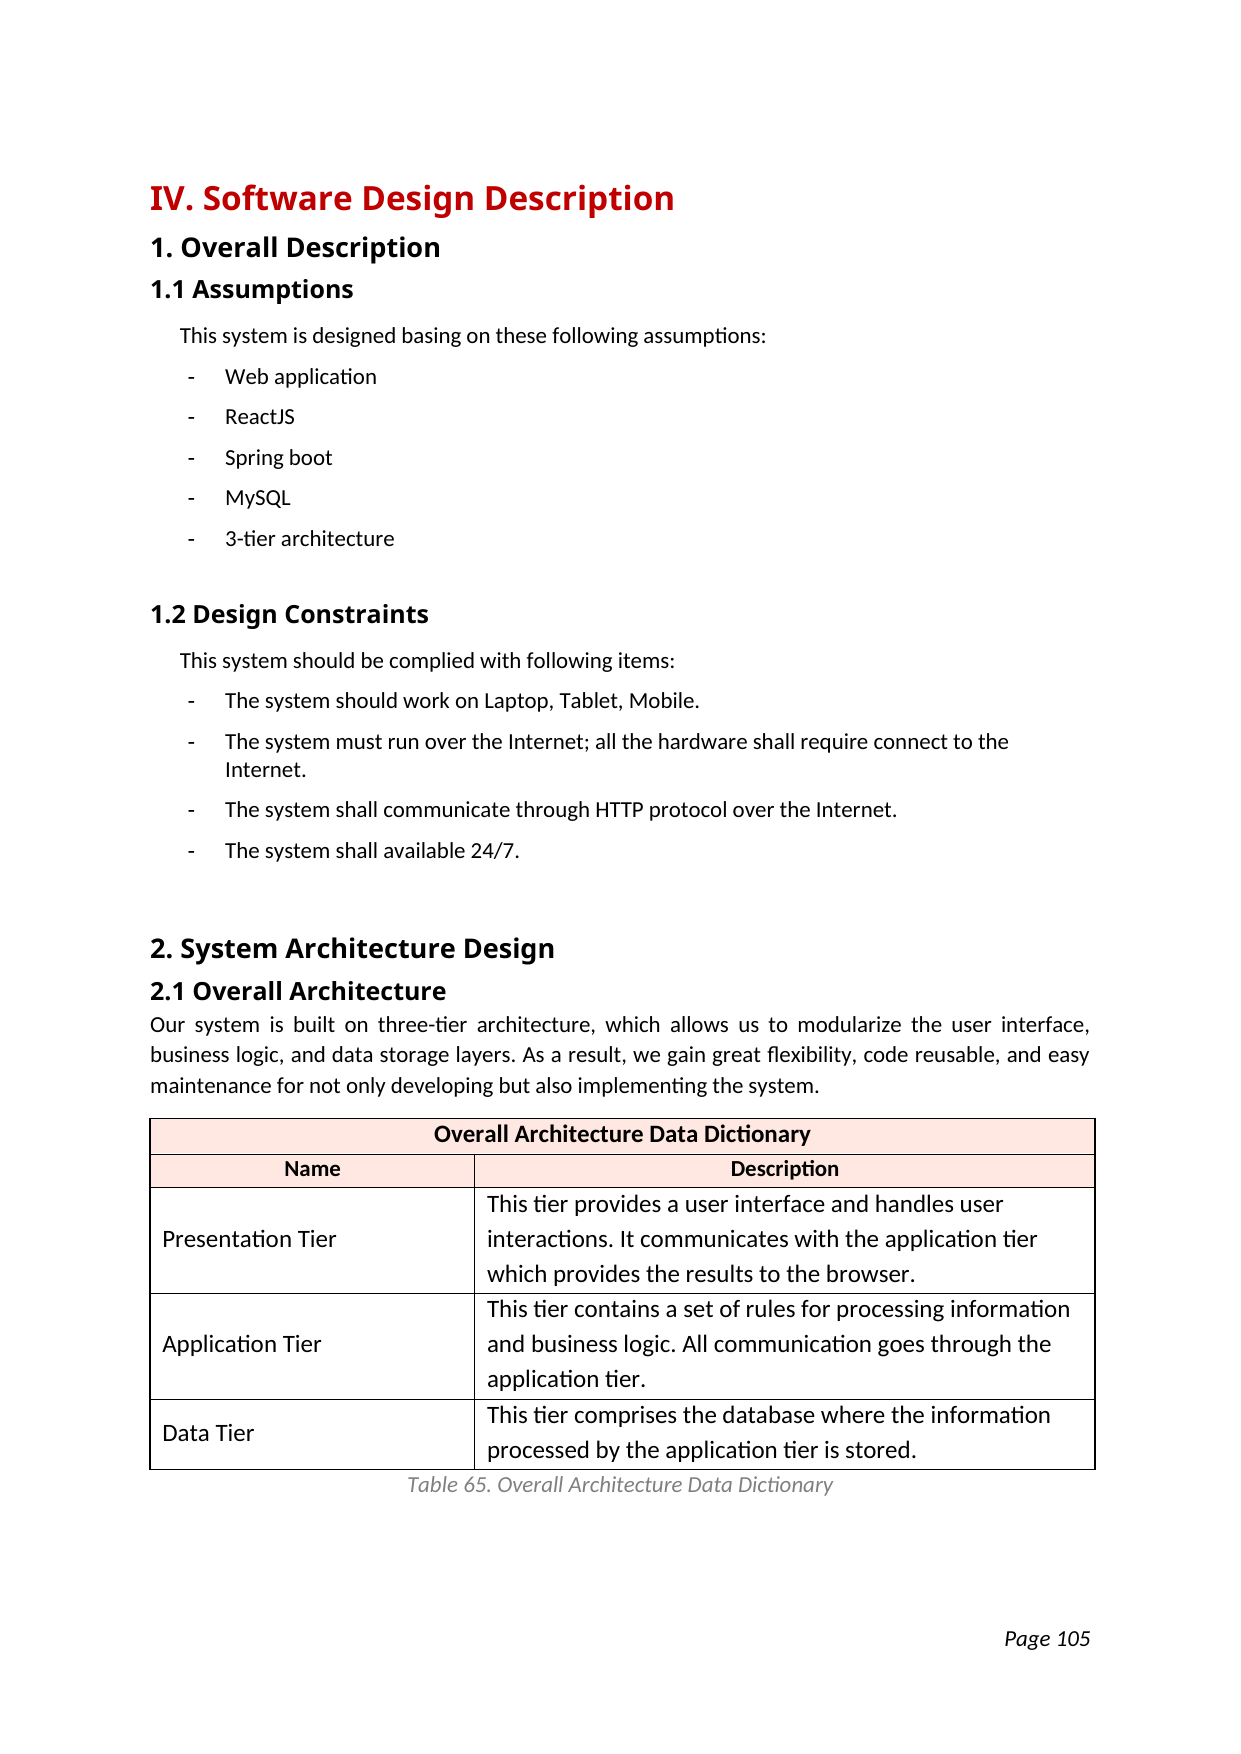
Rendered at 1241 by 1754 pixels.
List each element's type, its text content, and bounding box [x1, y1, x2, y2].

list The system shall available 24/7. [187, 836, 1093, 864]
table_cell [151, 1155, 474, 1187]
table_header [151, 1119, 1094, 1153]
list 3-tier architecture [187, 524, 1093, 552]
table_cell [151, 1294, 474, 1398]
list The system must run over the Internet; all the hardware shall require connect to the Internet. [187, 727, 1093, 783]
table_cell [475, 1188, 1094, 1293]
text This system should be complied with following items: [179, 646, 1093, 674]
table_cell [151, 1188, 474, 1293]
subtitle 1.2 Design Constraints [150, 597, 1093, 631]
subtitle IV. Software Design Description [150, 175, 1093, 220]
subtitle 1.1 Assumptions [150, 272, 1093, 306]
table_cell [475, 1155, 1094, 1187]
list MySQL [187, 483, 1093, 511]
list Web application [187, 362, 1093, 390]
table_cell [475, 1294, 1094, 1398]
list The system shall communicate through HTTP protocol over the Internet. [187, 796, 1093, 823]
list Spring boot [187, 443, 1093, 471]
text Our system is built on three-tier architecture, which allows us to modularize the user interface, business logic, and data storage layers. As a result, we gain great flexibility, code reusable, and easy maintenance for not only developing but also implementing the system. [150, 1010, 1093, 1099]
subtitle 2. System Architecture Design [150, 929, 1093, 966]
text Table 65. Overall Architecture Data Dictionary [150, 1470, 1093, 1498]
list ReactJS [187, 402, 1093, 430]
subtitle 2.1 Overall Architecture [150, 973, 1093, 1008]
subtitle 1. Overall Description [150, 228, 1093, 265]
text This system is designed basing on these following assumptions: [150, 321, 1093, 349]
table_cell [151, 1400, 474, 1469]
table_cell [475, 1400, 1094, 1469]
list The system should work on Laptop, Tablet, Mobile. [187, 686, 1093, 714]
